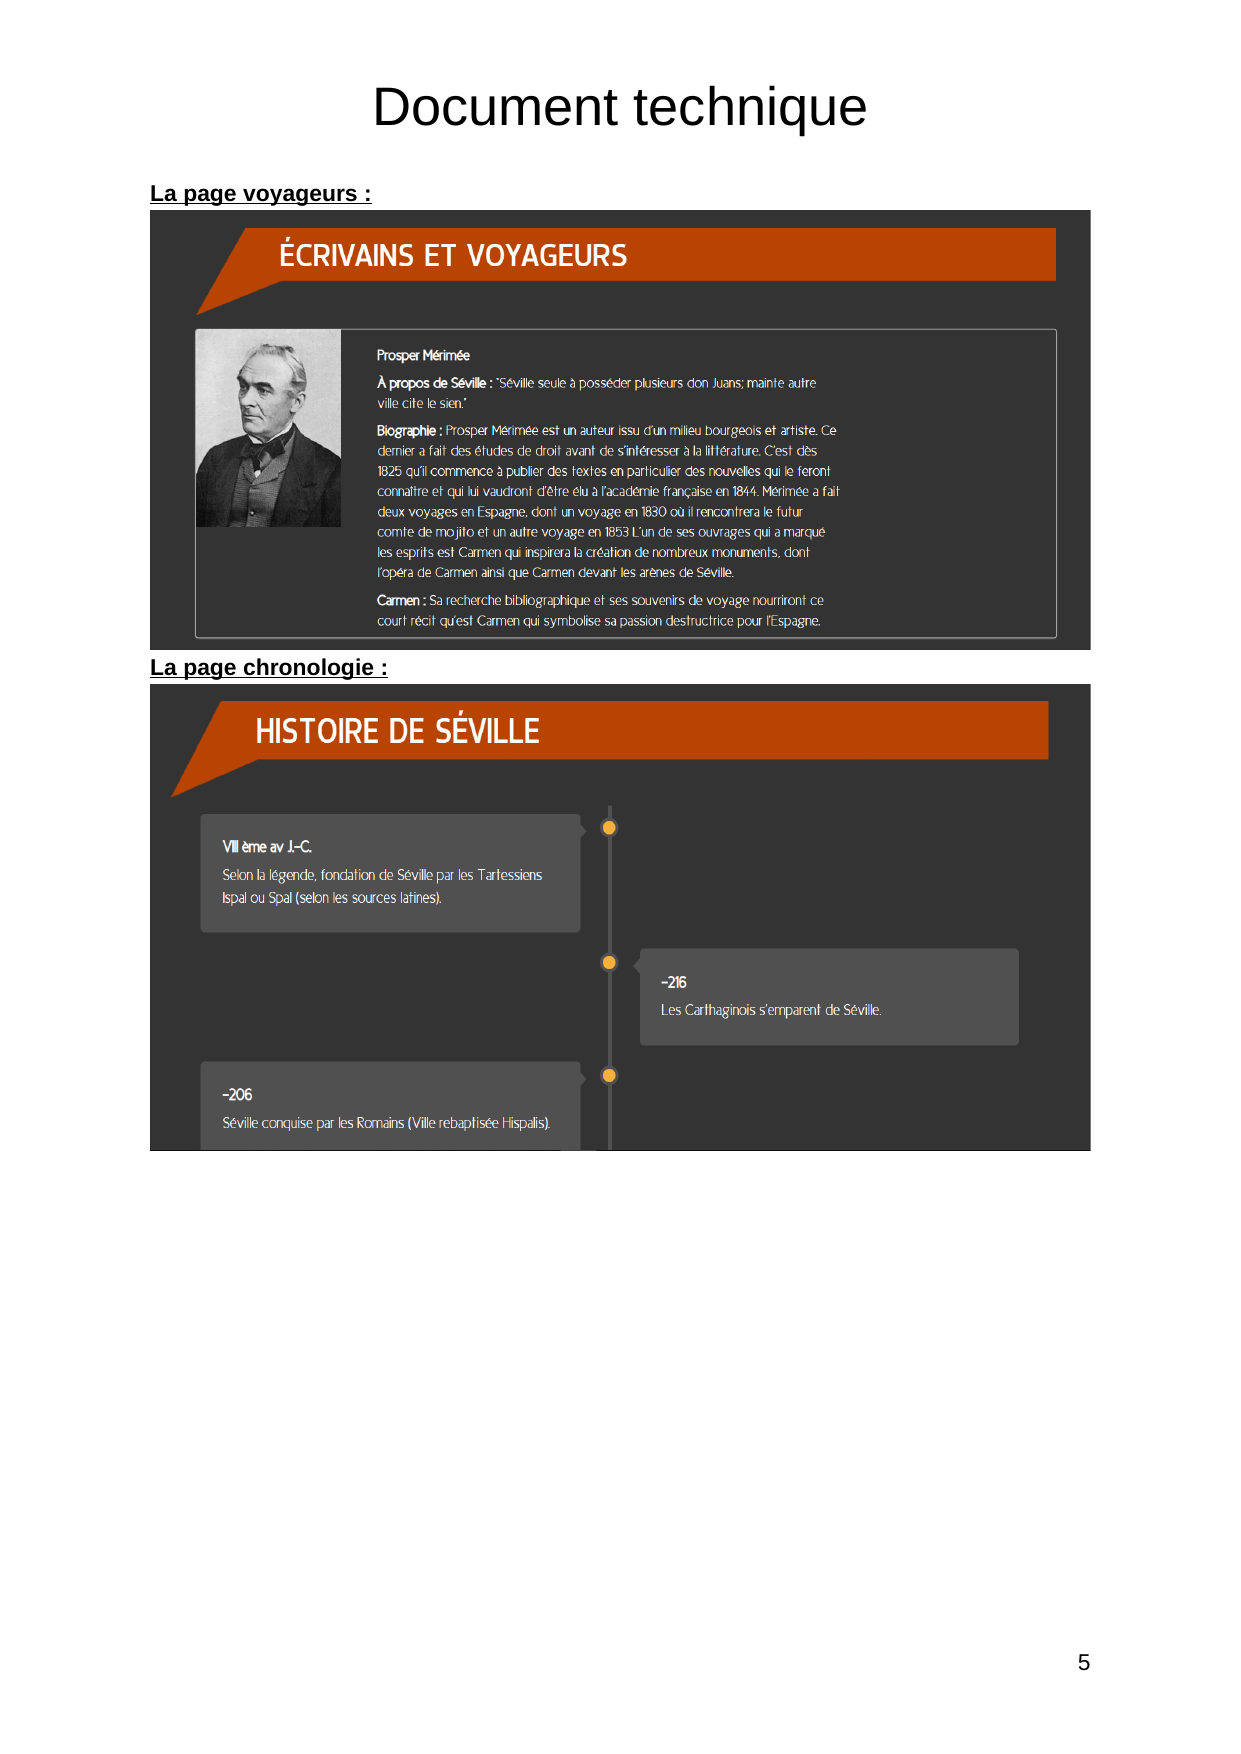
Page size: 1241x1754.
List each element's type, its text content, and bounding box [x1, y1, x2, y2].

picture [150, 684, 1091, 1151]
text La page chronologie : [150, 654, 1090, 680]
picture [150, 210, 1091, 650]
text La page voyageurs : [150, 180, 1090, 207]
